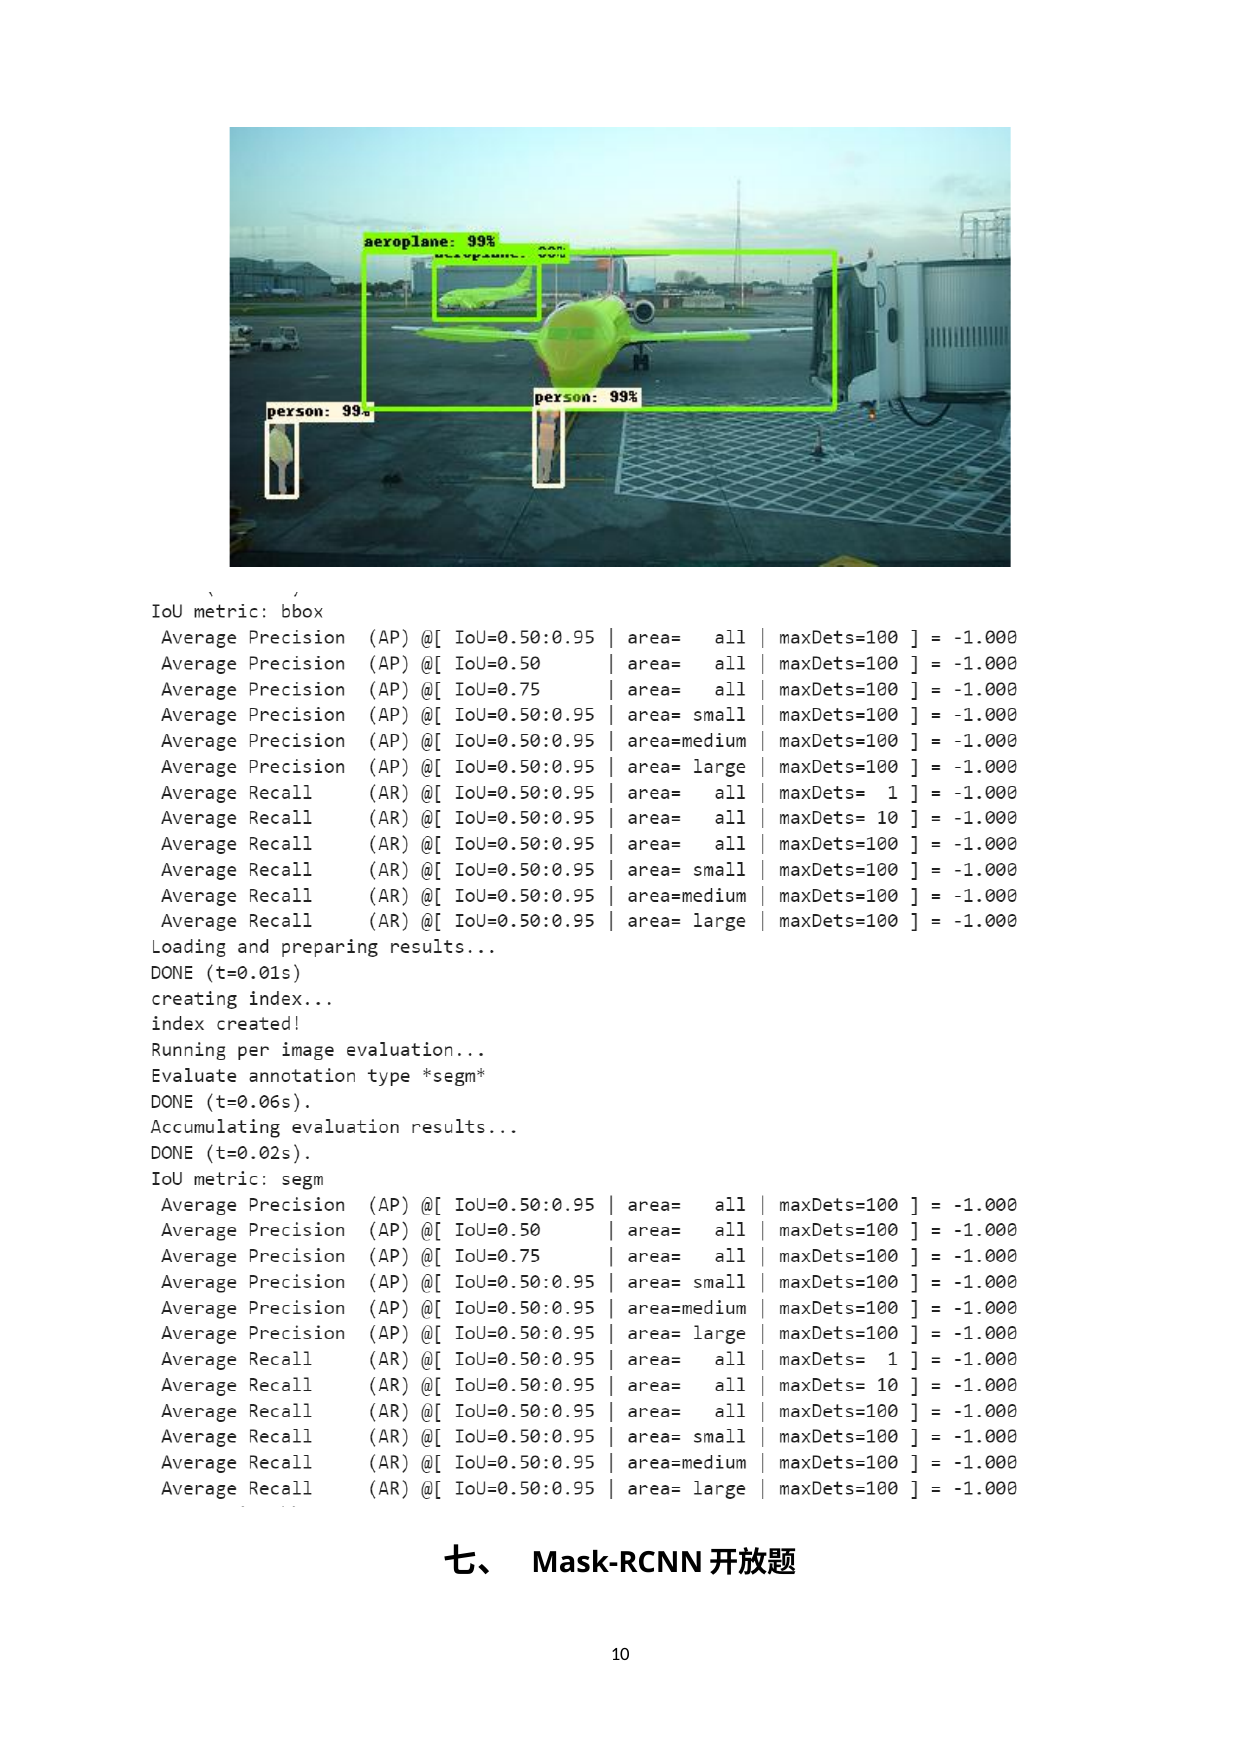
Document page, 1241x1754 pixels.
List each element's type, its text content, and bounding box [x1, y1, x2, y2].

list Mask-RCNN开放题 [148, 1533, 1092, 1582]
picture [229, 127, 1011, 567]
picture [147, 592, 1093, 1507]
